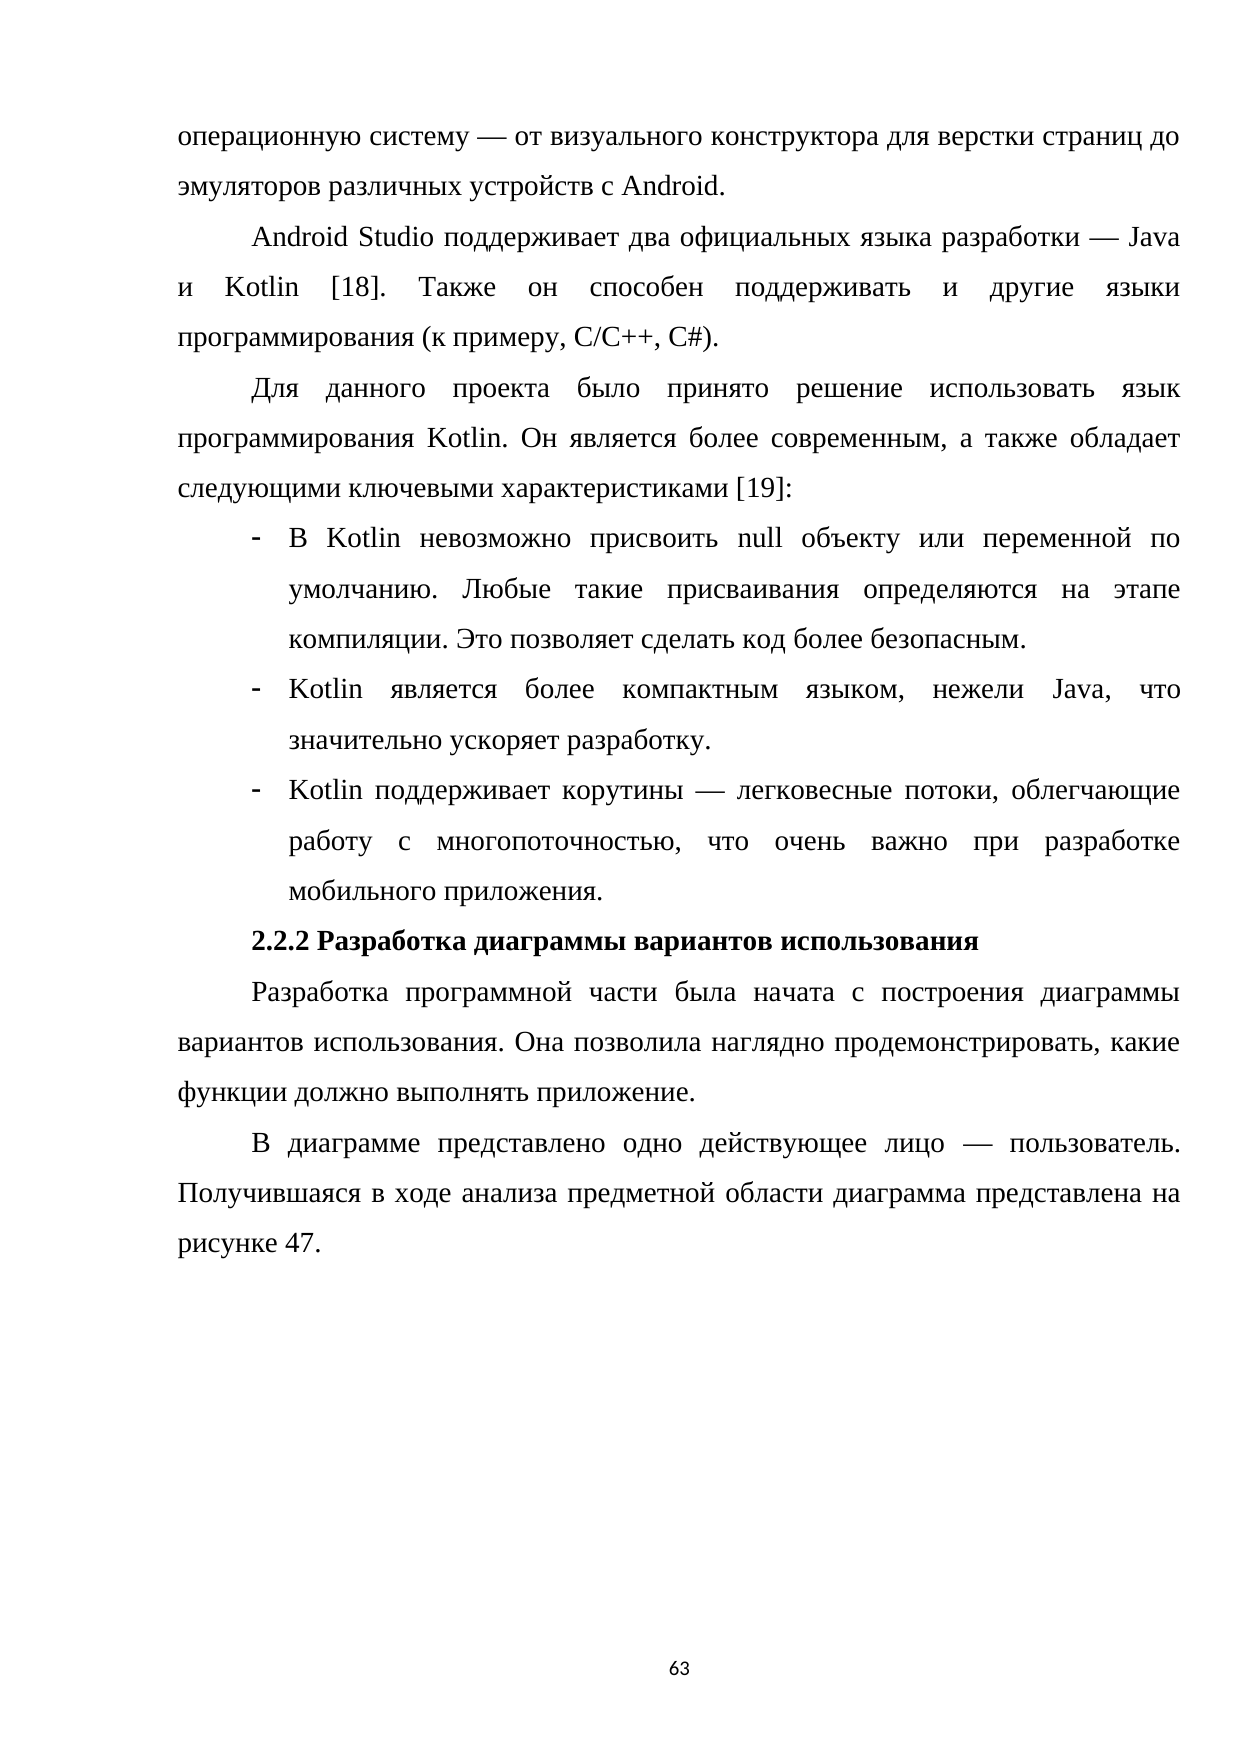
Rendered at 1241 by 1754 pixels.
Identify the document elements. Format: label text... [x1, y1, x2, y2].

text Android Studio поддерживает два официальных языка разработки — Java и Kotlin [18]. Также он способен поддерживать и другие языки программирования (к примеру, C/C++, C#). [177, 219, 1181, 353]
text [177, 118, 1181, 202]
list Kotlin является более компактным языком, нежели Java, что значительно ускоряет разработку. [251, 672, 1181, 756]
list В Kotlin невозможно присвоить null объекту или переменной по умолчанию. Любые такие присваивания определяются на этапе компиляции. Это позволяет сделать код более безопасным. [251, 521, 1181, 655]
text Разработка программной части была начата с построения диаграммы вариантов использования. Она позволила наглядно продемонстрировать, какие функции должно выполнять приложение. [177, 974, 1181, 1108]
list Kotlin поддерживает корутины — легковесные потоки, облегчающие работу с многопоточностью, что очень важно при разработке мобильного приложения. [251, 772, 1181, 907]
text Для данного проекта было принято решение использовать язык программирования Kotlin. Он является более современным, а также обладает следующими ключевыми характеристиками [19]: [177, 370, 1181, 504]
text В диаграмме представлено одно действующее лицо — пользователь. Получившаяся в ходе анализа предметной области диаграмма представлена на рисунке 47. [177, 1125, 1181, 1259]
text 2.2.2 Разработка диаграммы вариантов использования [177, 923, 1181, 957]
